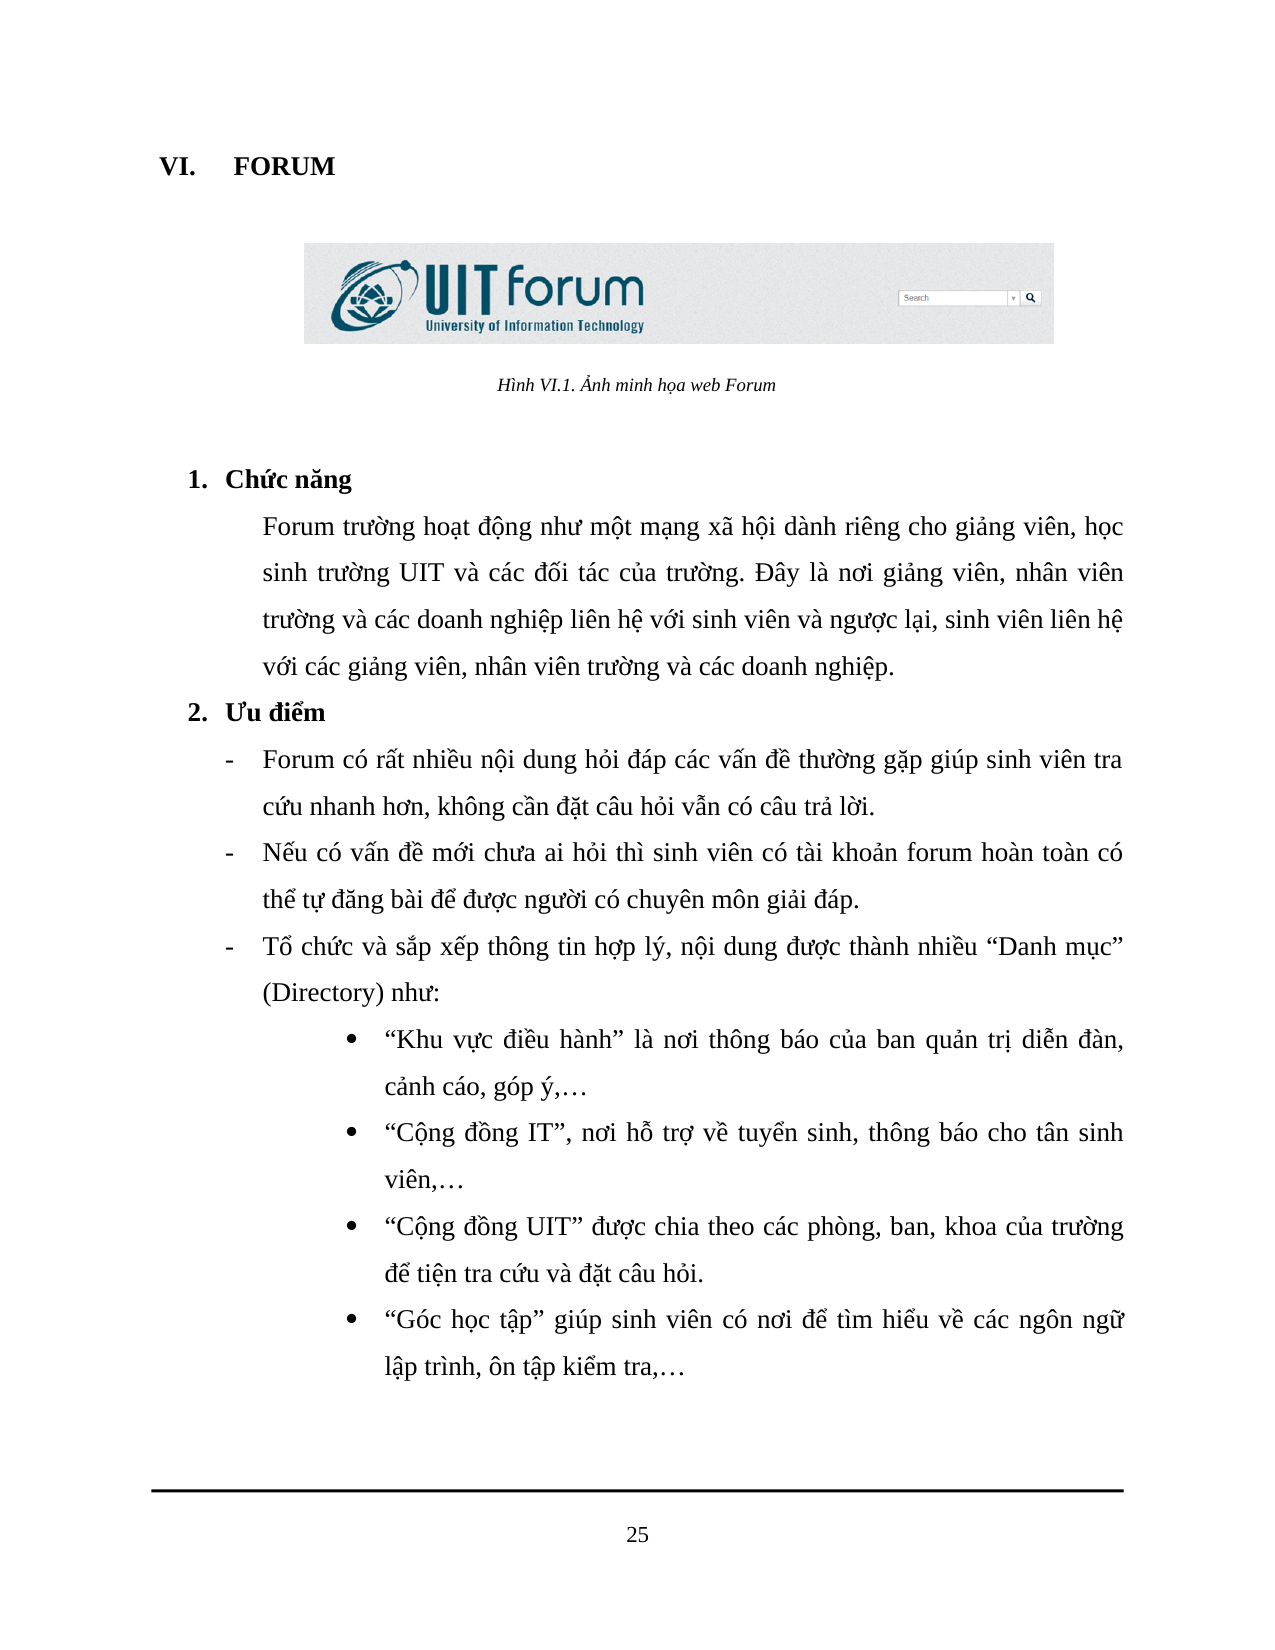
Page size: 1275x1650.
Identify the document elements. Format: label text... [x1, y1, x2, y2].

list Forum có rất nhiều nội dung hỏi đáp các vấn đề thường gặp giúp sinh viên tra cứu nhanh hơn, không cần đặt câu hỏi vẫn có câu trả lời. [225, 743, 1125, 821]
picture [304, 243, 1055, 344]
list “Cộng đồng UIT” được chia theo các phòng, ban, khoa của trường để tiện tra cứu và đặt câu hỏi. [347, 1210, 1125, 1288]
list “Cộng đồng IT”, nơi hỗ trợ về tuyển sinh, thông báo cho tân sinh viên,… [347, 1116, 1125, 1194]
list Ưu điểm [187, 696, 1125, 727]
list Forum trường hoạt động như một mạng xã hội dành riêng cho giảng viên, học sinh trường UIT và các đối tác của trường. Đây là nơi giảng viên, nhân viên trường và các doanh nghiệp liên hệ với sinh viên và ngược lại, sinh viên liên hệ với các giảng viên, nhân viên trường và các doanh nghiệp. [262, 510, 1125, 681]
text Hình VI.1. Ảnh minh họa web Forum [150, 374, 1125, 396]
list Tổ chức và sắp xếp thông tin hợp lý, nội dung được thành nhiều “Danh mục” (Directory) như: [225, 930, 1125, 1007]
list Nếu có vấn đề mới chưa ai hỏi thì sinh viên có tài khoản forum hoàn toàn có thể tự đăng bài để được người có chuyên môn giải đáp. [225, 836, 1125, 914]
list Chức năng [187, 463, 1125, 494]
list “Khu vực điều hành” là nơi thông báo của ban quản trị diễn đàn, cảnh cáo, góp ý,… [347, 1023, 1125, 1101]
list “Góc học tập” giúp sinh viên có nơi để tìm hiểu về các ngôn ngữ lập trình, ôn tập kiểm tra,… [347, 1303, 1125, 1381]
list FORUM [196, 150, 1125, 181]
